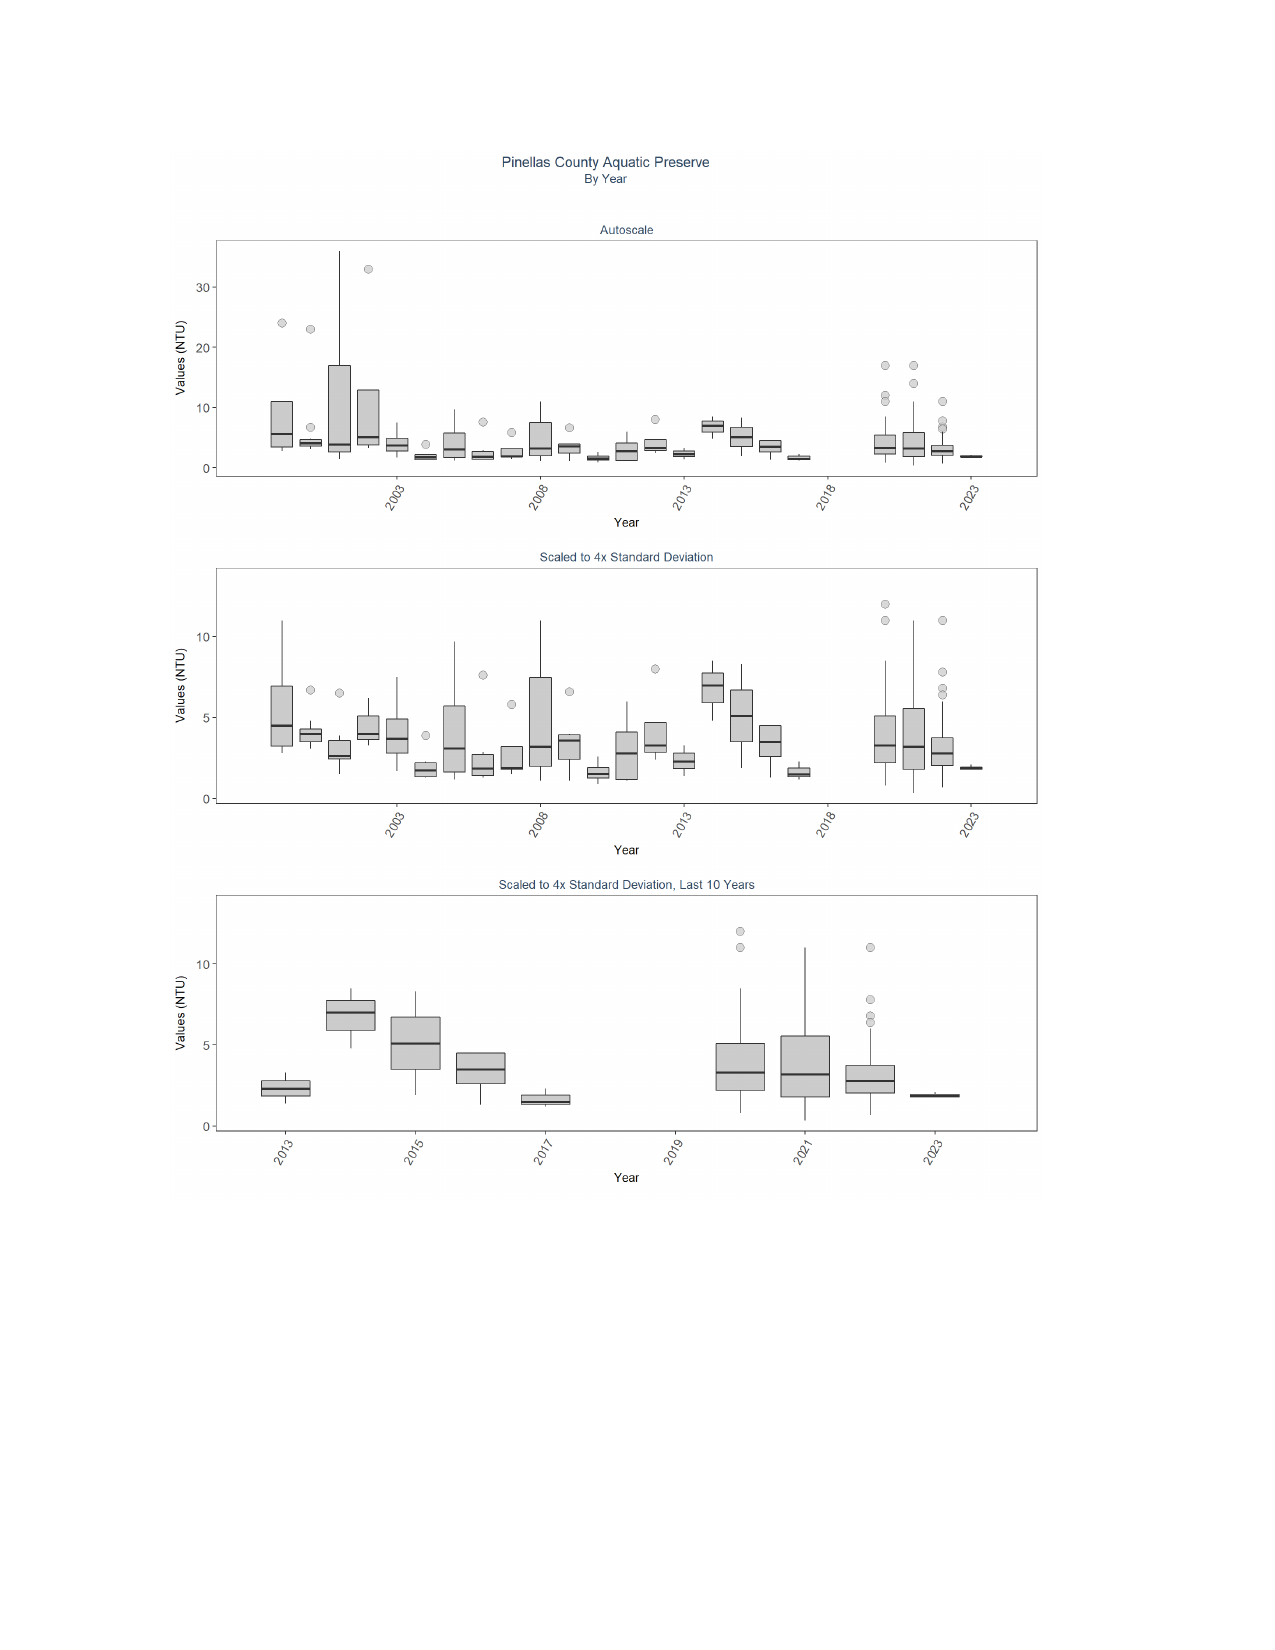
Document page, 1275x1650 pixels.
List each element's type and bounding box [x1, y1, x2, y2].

picture [168, 150, 1044, 1200]
